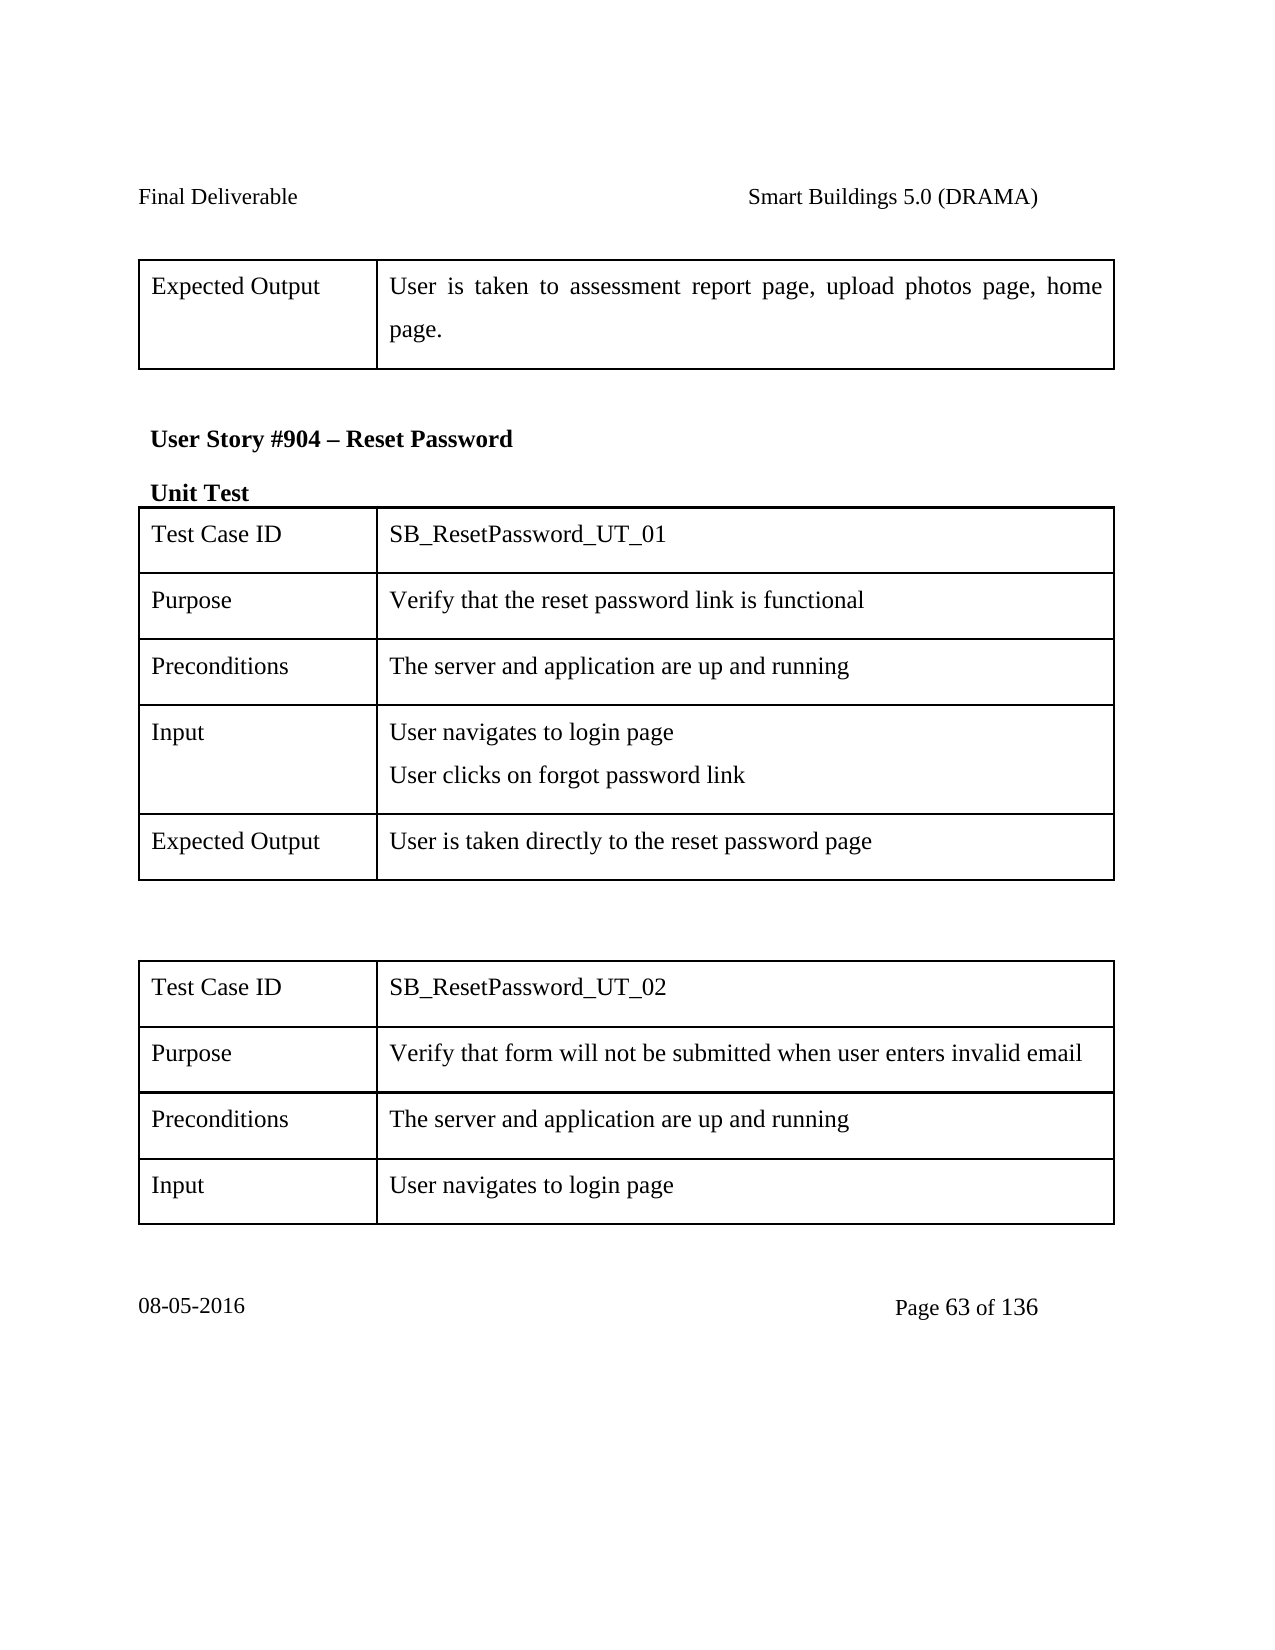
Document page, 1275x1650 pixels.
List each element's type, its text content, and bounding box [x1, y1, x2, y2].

table_cell Expected Output [140, 815, 376, 879]
table_header Test Case ID [140, 962, 376, 1026]
table_cell Expected Output [140, 261, 376, 368]
table_cell Purpose [140, 574, 376, 638]
table_cell User is taken directly to the reset password page [378, 815, 1113, 879]
table_cell Verify that the reset password link is functional [378, 574, 1113, 638]
table_cell Input [140, 706, 376, 813]
table_header Test Case ID [140, 509, 376, 572]
table_header SB_ResetPassword_UT_02 [378, 962, 1113, 1026]
table_cell User is taken to assessment report page, upload photos page, home page. [378, 261, 1113, 368]
table_cell Preconditions [140, 640, 376, 704]
table_cell Preconditions [140, 1094, 376, 1157]
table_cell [378, 1160, 1113, 1223]
table_cell Purpose [140, 1028, 376, 1091]
table_cell Verify that form will not be submitted when user enters invalid email [378, 1028, 1113, 1091]
table_cell User navigates to login page User clicks on forgot password link [378, 706, 1113, 813]
table_cell Input [140, 1160, 376, 1223]
table_cell The server and application are up and running [378, 640, 1113, 704]
text User Story #904 – Reset Password [150, 424, 1125, 453]
table_cell The server and application are up and running [378, 1094, 1113, 1157]
text Unit Test [150, 478, 1125, 506]
table_header SB_ResetPassword_UT_01 [378, 509, 1113, 572]
